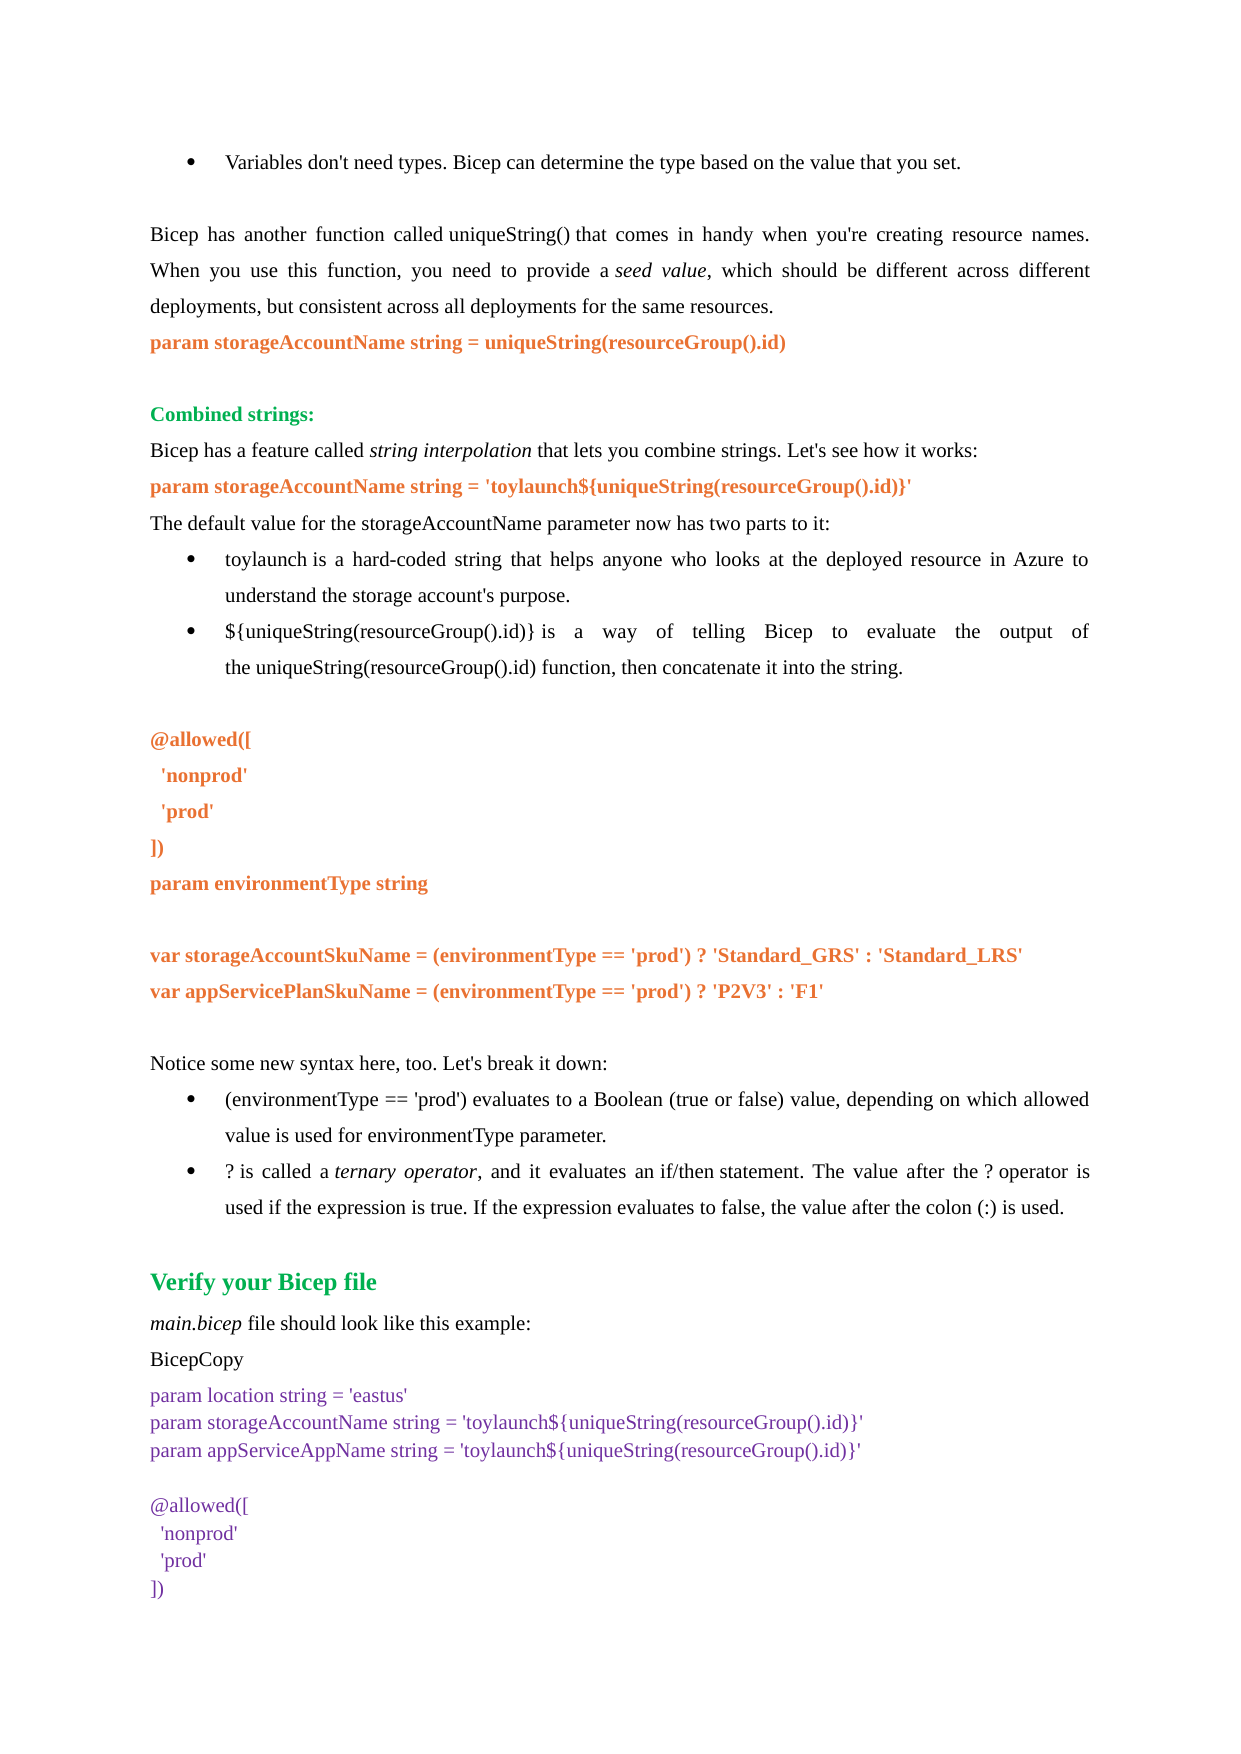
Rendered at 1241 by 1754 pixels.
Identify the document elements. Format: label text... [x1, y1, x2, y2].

text @allowed([ [150, 1493, 1090, 1517]
text param appServiceAppName string = 'toylaunch${uniqueString(resourceGroup().id)}' [150, 1438, 1090, 1462]
list ${uniqueString(resourceGroup().id)} is a way of telling Bicep to evaluate the output of the uniqueString(resourceGroup().id) function, then concatenate it into the string. [187, 618, 1090, 679]
text param storageAccountName string = 'toylaunch${uniqueString(resourceGroup().id)}' [150, 474, 1090, 498]
text Notice some new syntax here, too. Let's break it down: [150, 1051, 1090, 1075]
text 'prod' [150, 1548, 1090, 1572]
list ? is called a ternary operator, and it evaluates an if/then statement. The value after the ? operator is used if the expression is true. If the expression evaluates to false, the value after the colon (:) is used. [187, 1159, 1090, 1219]
text @allowed([ [150, 727, 1090, 751]
list Variables don't need types. Bicep can determine the type based on the value that you set. [187, 150, 1090, 174]
text 'prod' [150, 799, 1090, 823]
text ]) [150, 1576, 1090, 1600]
text Verify your Bicep file [150, 1267, 1090, 1296]
list toylaunch is a hard-coded string that helps anyone who looks at the deployed resource in Azure to understand the storage account's purpose. [187, 546, 1090, 607]
text param storageAccountName string = uniqueString(resourceGroup().id) [150, 330, 1090, 354]
text Bicep has another function called uniqueString() that comes in handy when you're creating resource names. When you use this function, you need to provide a seed value, which should be different across different deployments, but consistent across all deployments for the same resources. [150, 222, 1090, 318]
text main.bicep file should look like this example: [150, 1310, 1090, 1334]
text 'nonprod' [150, 1521, 1090, 1544]
text param environmentType string [150, 871, 1090, 895]
text BicepCopy [150, 1346, 1090, 1371]
text Bicep has a feature called string interpolation that lets you combine strings. Let's see how it works: [150, 438, 1090, 462]
text Combined strings: [150, 402, 1090, 426]
text var appServicePlanSkuName = (environmentType == 'prod') ? 'P2V3' : 'F1' [150, 979, 1090, 1003]
text ]) [150, 835, 1090, 859]
text param storageAccountName string = 'toylaunch${uniqueString(resourceGroup().id)}' [150, 1410, 1090, 1434]
text The default value for the storageAccountName parameter now has two parts to it: [150, 510, 1090, 534]
text param location string = 'eastus' [150, 1382, 1090, 1407]
text var storageAccountSkuName = (environmentType == 'prod') ? 'Standard_GRS' : 'Standard_LRS' [150, 943, 1090, 967]
text 'nonprod' [150, 763, 1090, 787]
list (environmentType == 'prod') evaluates to a Boolean (true or false) value, depending on which allowed value is used for environmentType parameter. [187, 1087, 1090, 1147]
